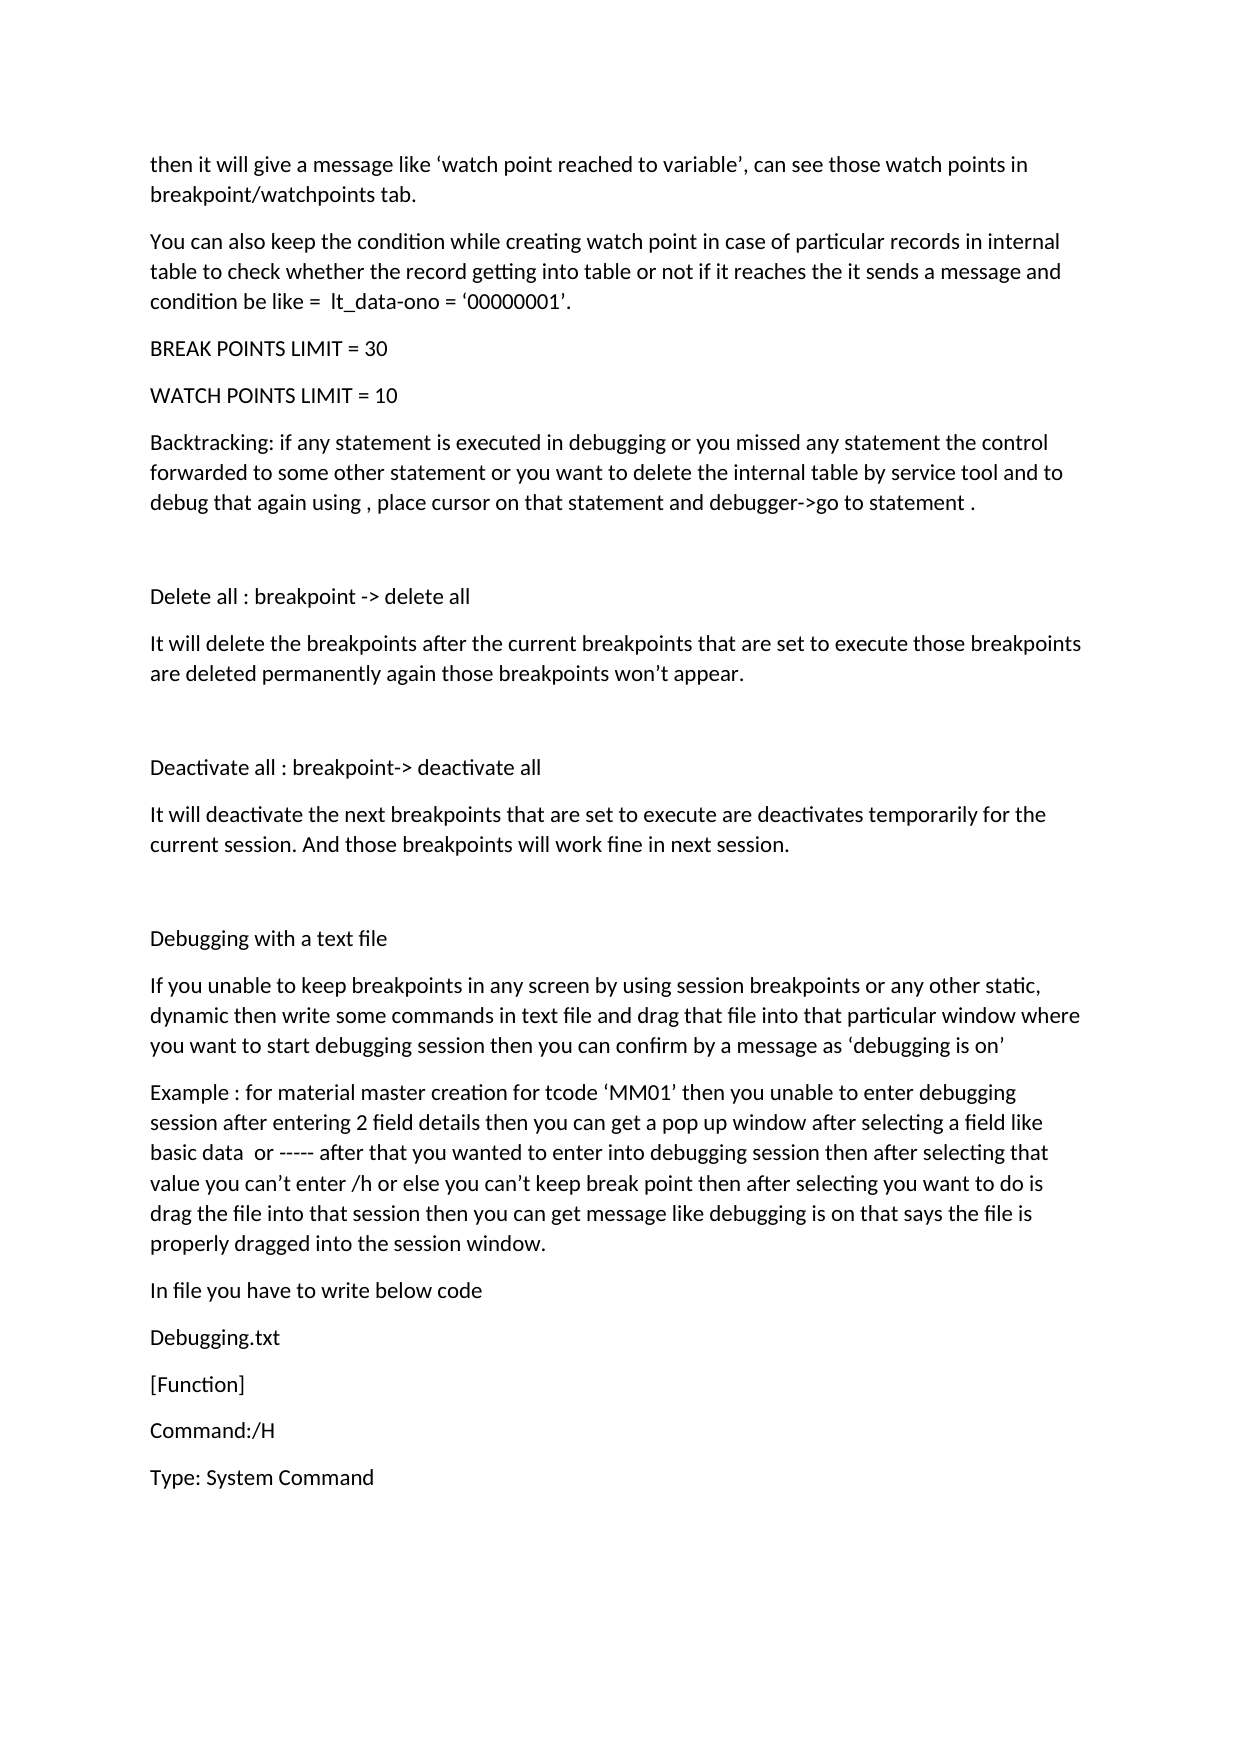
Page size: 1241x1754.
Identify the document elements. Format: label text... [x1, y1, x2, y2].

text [150, 150, 1090, 208]
text Backtracking: if any statement is executed in debugging or you missed any statement the control forwarded to some other statement or you want to delete the internal table by service tool and to debug that again using , place cursor on that statement and debugger->go to statement . [150, 428, 1090, 517]
text [Function] [150, 1370, 1090, 1398]
text Delete all : breakpoint -> delete all [150, 582, 1090, 610]
text Type: System Command [150, 1463, 1090, 1492]
text Deactivate all : breakpoint-> deactivate all [150, 753, 1090, 781]
text It will delete the breakpoints after the current breakpoints that are set to execute those breakpoints are deleted permanently again those breakpoints won’t appear. [150, 629, 1090, 687]
text BREAK POINTS LIMIT = 30 [150, 334, 1090, 362]
text In file you have to write below code [150, 1276, 1090, 1304]
text If you unable to keep breakpoints in any screen by using session breakpoints or any other static, dynamic then write some commands in text file and drag that file into that particular window where you want to start debugging session then you can confirm by a message as ‘debugging is on’ [150, 971, 1090, 1059]
text It will deactivate the next breakpoints that are set to execute are deactivates temporarily for the current session. And those breakpoints will work fine in next session. [150, 800, 1090, 858]
text Command:/H [150, 1417, 1090, 1445]
text Example : for material master creation for tcode ‘MM01’ then you unable to enter debugging session after entering 2 field details then you can get a pop up window after selecting a field like basic data or ----- after that you wanted to enter into debugging session then after selecting that value you can’t enter /h or else you can’t keep break point then after selecting you want to do is drag the file into that session then you can get message like debugging is on that says the file is properly dragged into the session window. [150, 1078, 1090, 1257]
text Debugging.txt [150, 1323, 1090, 1351]
text Debugging with a text file [150, 924, 1090, 952]
text You can also keep the condition while creating watch point in case of particular records in internal table to check whether the record getting into table or not if it reaches the it sends a message and condition be like = lt_data-ono = ‘00000001’. [150, 227, 1090, 316]
text WATCH POINTS LIMIT = 10 [150, 381, 1090, 409]
